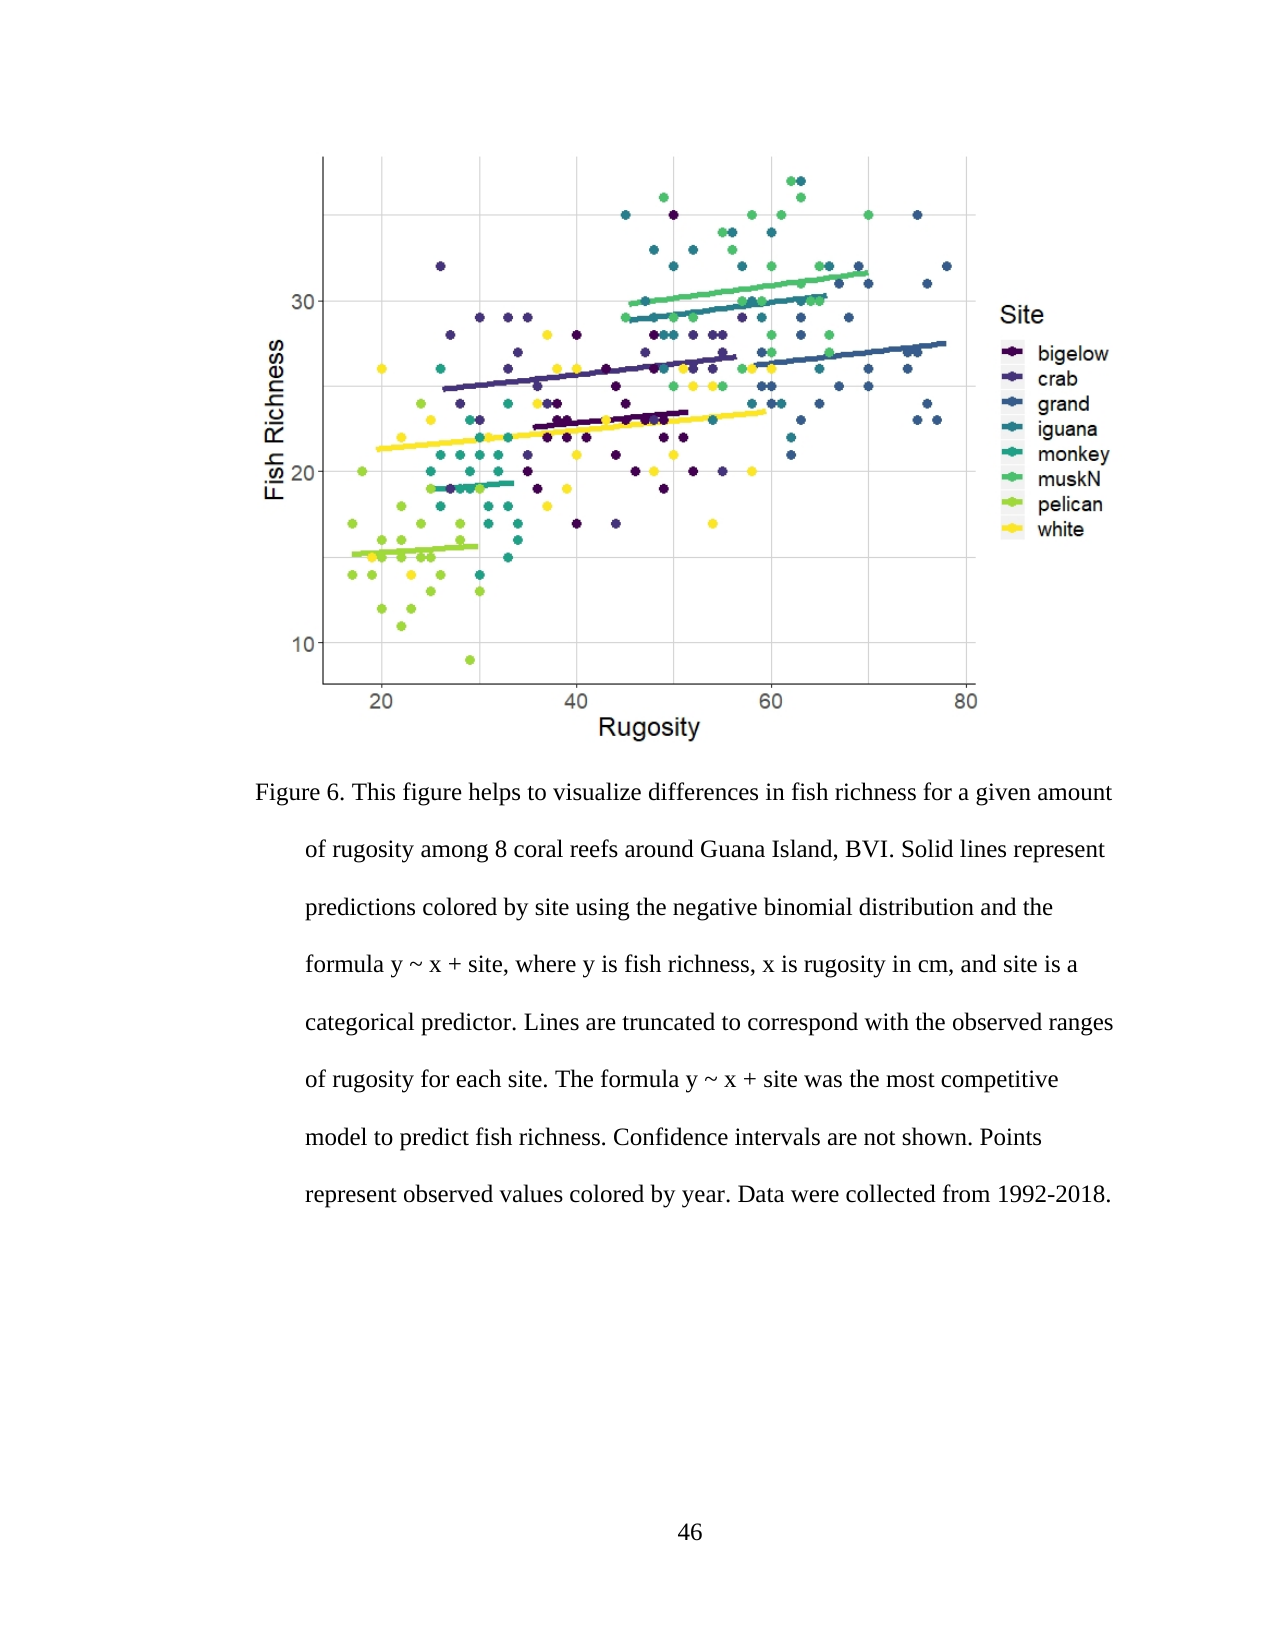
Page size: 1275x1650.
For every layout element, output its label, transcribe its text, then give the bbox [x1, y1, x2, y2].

picture [255, 150, 1125, 749]
subtitle Figure 6. This figure helps to visualize differences in fish richness for a given amount of rugosity among 8 coral reefs around Guana Island, BVI. Solid lines represent predictions colored by site using the negative binomial distribution and the formula y ~ x + site, where y is fish richness, x is rugosity in cm, and site is a categorical predictor. Lines are truncated to correspond with the observed ranges of rugosity for each site. The formula y ~ x + site was the most competitive model to predict fish richness. Confidence intervals are not shown. Points represent observed values colored by year. Data were collected from 1992-2018. [255, 777, 1125, 1208]
